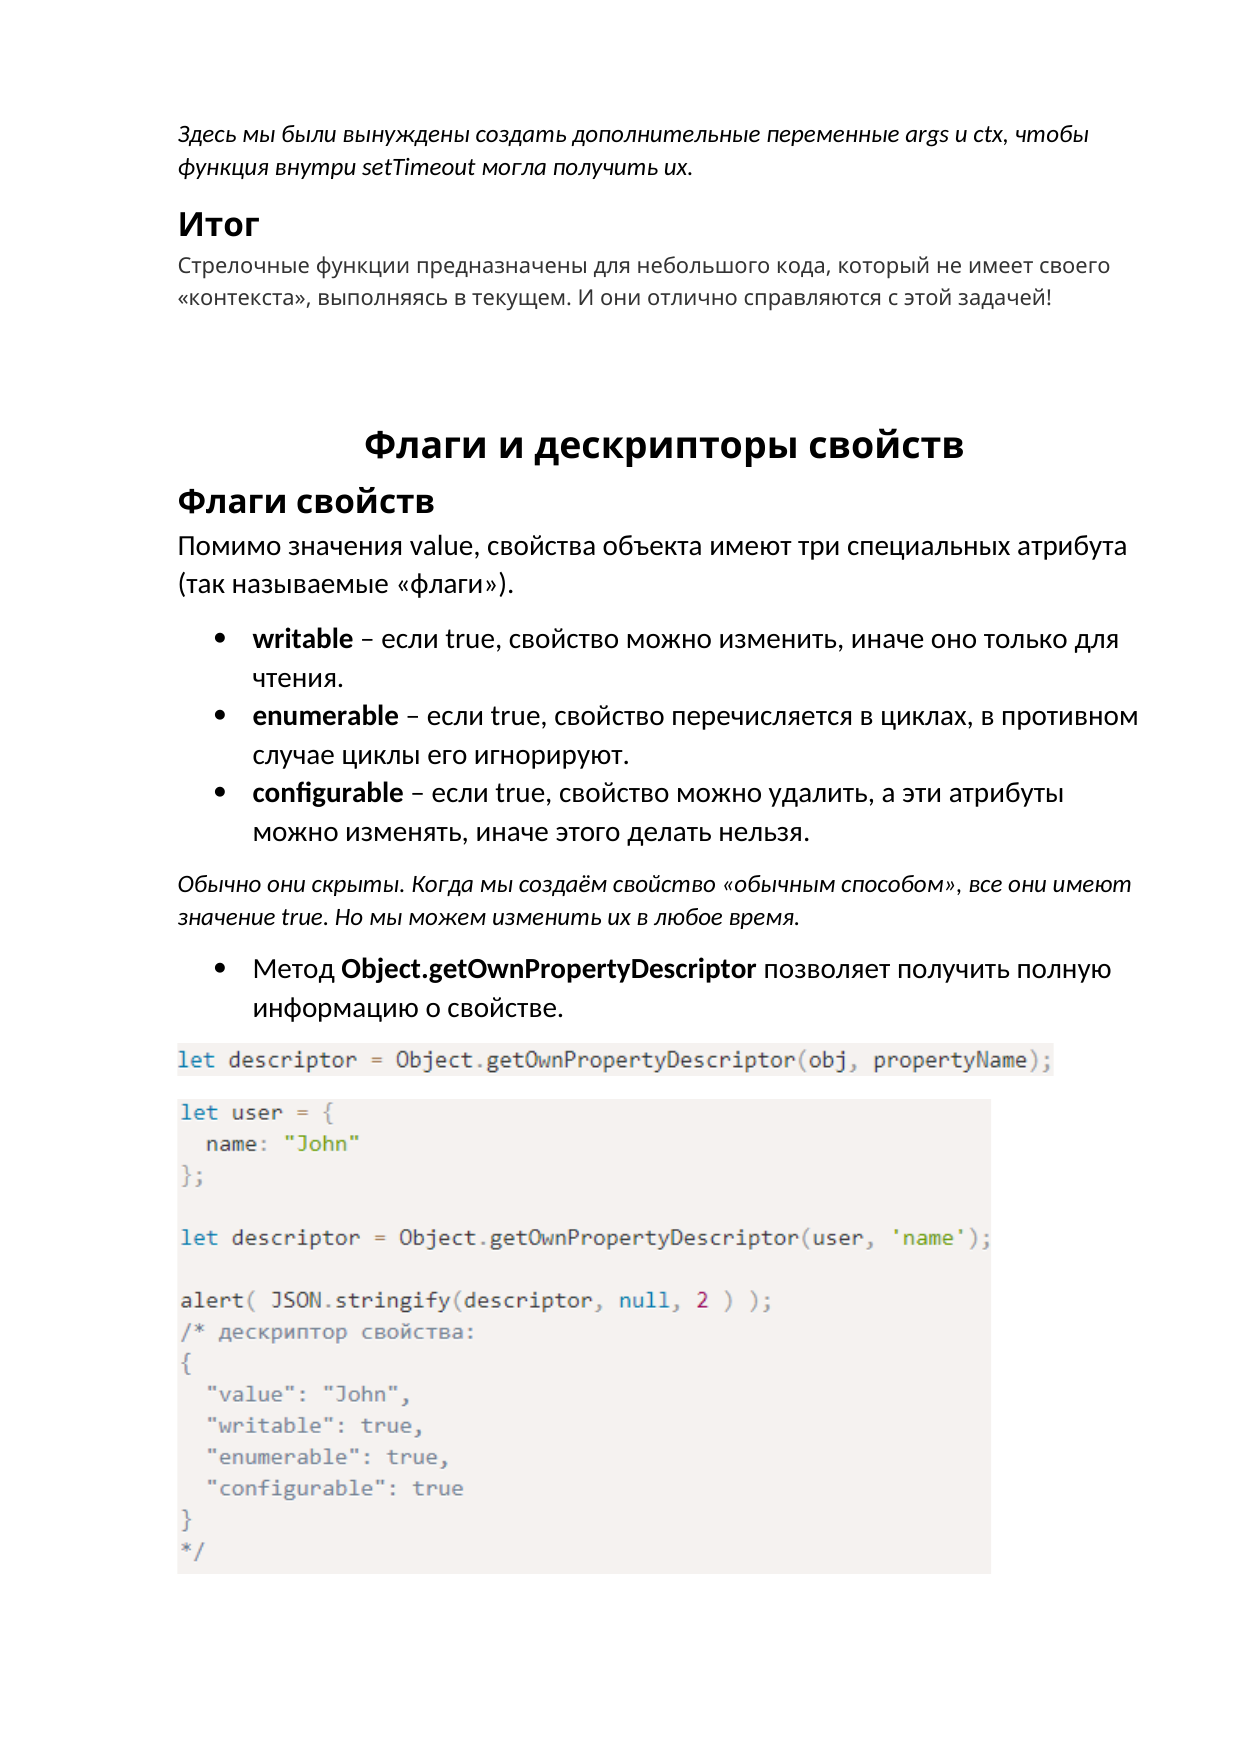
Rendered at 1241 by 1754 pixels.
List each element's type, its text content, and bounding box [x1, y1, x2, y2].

subtitle Флаги и дескрипторы свойств [177, 419, 1152, 470]
list configurable – если true, свойство можно удалить, а эти атрибуты можно изменять, иначе этого делать нельзя. [215, 774, 1152, 848]
text Стрелочные функции предназначены для небольшого кода, который не имеет своего «контекста», выполняясь в текущем. И они отлично справляются с этой задачей! [177, 249, 1152, 311]
picture [177, 1043, 1054, 1076]
list Метод Object.getOwnPropertyDescriptor позволяет получить полную информацию о свойстве. [215, 950, 1152, 1024]
picture [177, 1099, 992, 1574]
subtitle Итог [177, 201, 1152, 246]
list writable – если true, свойство можно изменить, иначе оно только для чтения. [215, 621, 1152, 695]
list enumerable – если true, свойство перечисляется в циклах, в противном случае циклы его игнорируют. [215, 697, 1152, 772]
subtitle Флаги свойств [177, 478, 1152, 523]
text Помимо значения value, свойства объекта имеют три специальных атрибута (так называемые «флаги»). [177, 527, 1152, 601]
text Здесь мы были вынуждены создать дополнительные переменные args и ctx, чтобы функция внутри setTimeout могла получить их. [177, 118, 1152, 182]
text Обычно они скрыты. Когда мы создаём свойство «обычным способом», все они имеют значение true. Но мы можем изменить их в любое время. [177, 868, 1152, 931]
